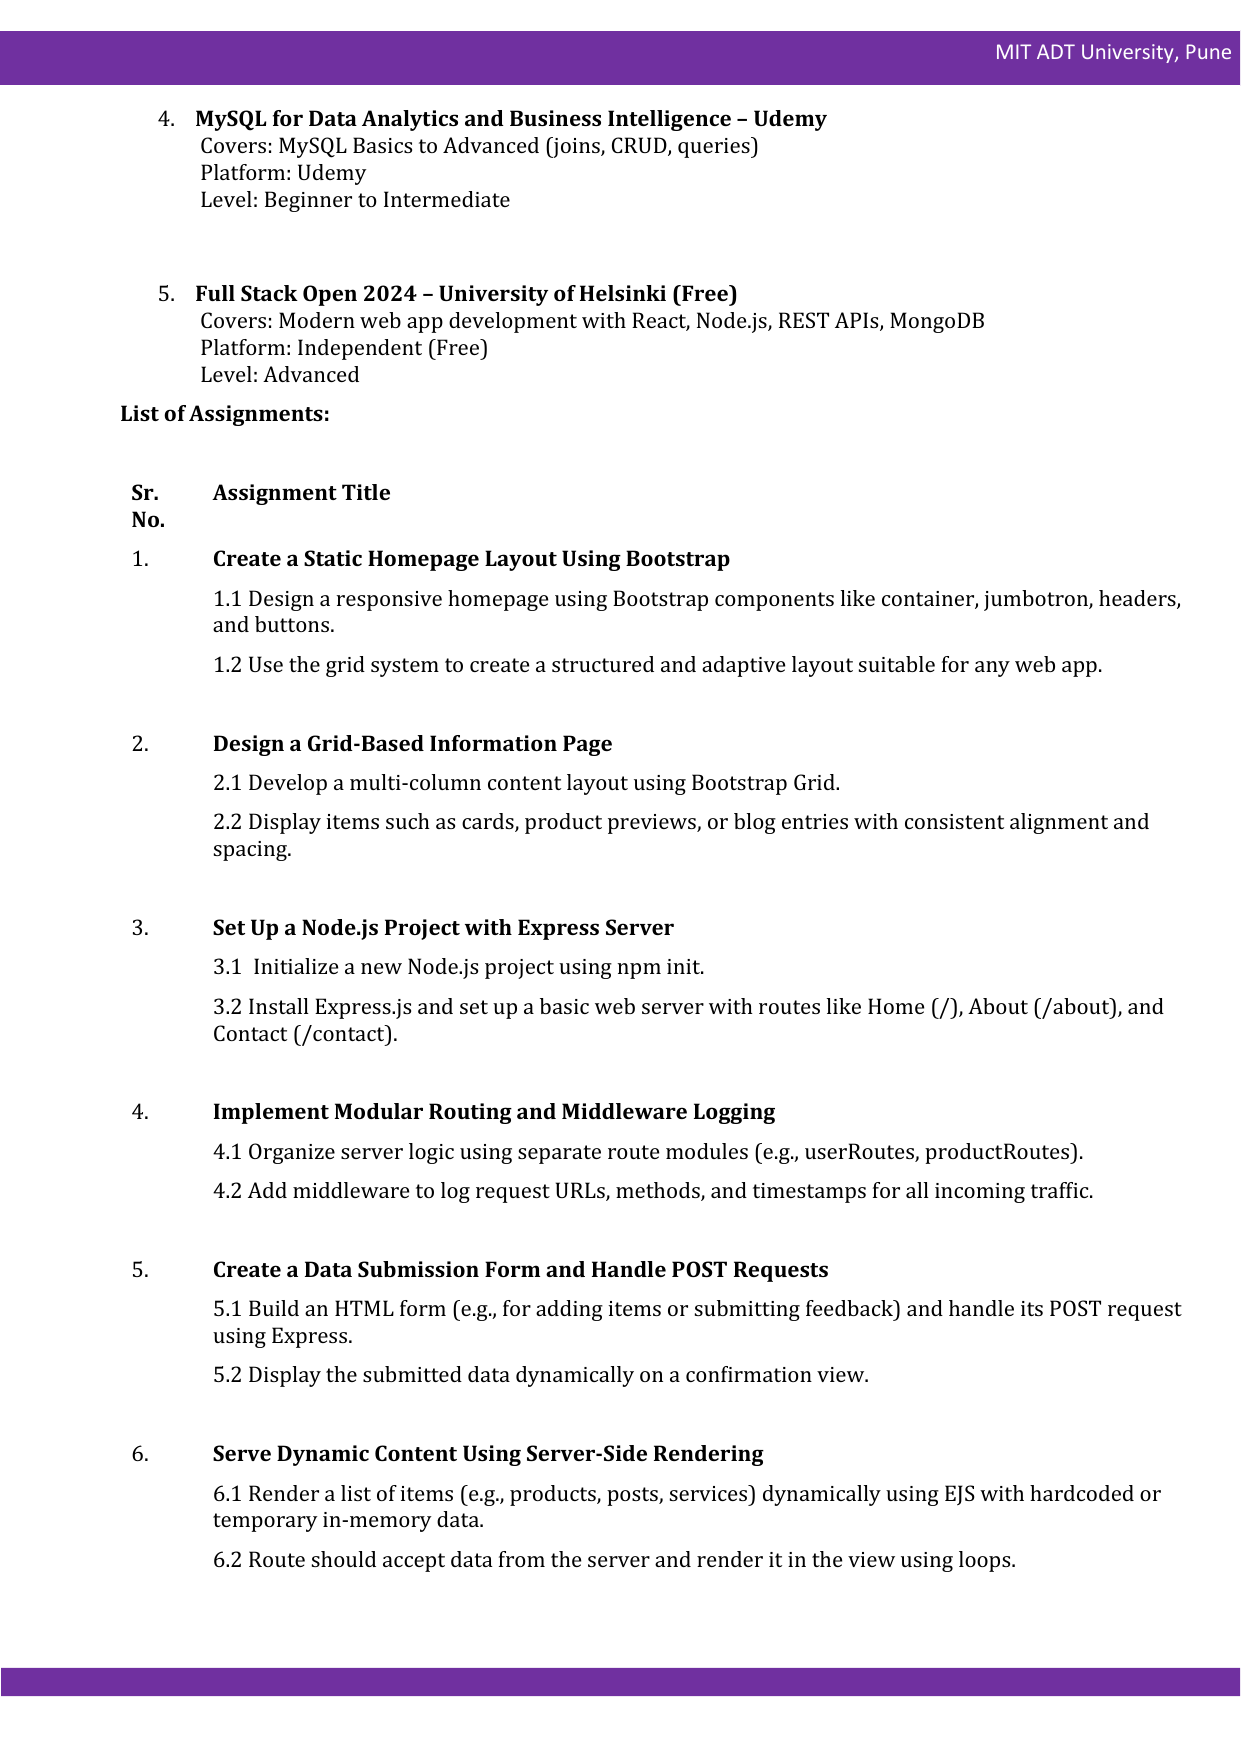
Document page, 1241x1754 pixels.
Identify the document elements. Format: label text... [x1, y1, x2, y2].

table_cell Set Up a Node.js Project with Express Server 3.1 Initialize a new Node.js project using npm init. 3.2 Install Express.js and set up a basic web server with routes like Home (/), About (/about), and Contact (/contact). [201, 914, 1195, 1098]
table_cell 4. [120, 1098, 201, 1256]
table_header Sr. No. [120, 479, 201, 545]
table_cell Design a Grid-Based Information Page 2.1 Develop a multi-column content layout using Bootstrap Grid. 2.2 Display items such as cards, product previews, or blog entries with consistent alignment and spacing. [201, 729, 1195, 914]
table_cell 3. [120, 914, 201, 1098]
table_cell Create a Data Submission Form and Handle POST Requests 5.1 Build an HTML form (e.g., for adding items or submitting feedback) and handle its POST request using Express. 5.2 Display the submitted data dynamically on a confirmation view. [201, 1256, 1195, 1440]
list MySQL for Data Analytics and Business Intelligence – Udemy Covers: MySQL Basics to Advanced (joins, CRUD, queries) Platform: Udemy Level: Beginner to Intermediate [157, 105, 1195, 267]
table_cell 6. [120, 1440, 201, 1624]
text List of Assignments: [120, 400, 1195, 427]
table_cell 2. [120, 729, 201, 914]
table_cell Serve Dynamic Content Using Server-Side Rendering 6.1 Render a list of items (e.g., products, posts, services) dynamically using EJS with hardcoded or temporary in-memory data. 6.2 Route should accept data from the server and render it in the view using loops. [201, 1440, 1195, 1624]
table_cell Implement Modular Routing and Middleware Logging 4.1 Organize server logic using separate route modules (e.g., userRoutes, productRoutes). 4.2 Add middleware to log request URLs, methods, and timestamps for all incoming traffic. [201, 1098, 1195, 1256]
list Full Stack Open 2024 – University of Helsinki (Free) Covers: Modern web app development with React, Node.js, REST APIs, MongoDB Platform: Independent (Free) Level: Advanced [157, 280, 1195, 387]
table_cell 1. [120, 545, 201, 729]
table_cell Create a Static Homepage Layout Using Bootstrap 1.1 Design a responsive homepage using Bootstrap components like container, jumbotron, headers, and buttons. 1.2 Use the grid system to create a structured and adaptive layout suitable for any web app. [201, 545, 1195, 729]
table_header Assignment Title [201, 479, 1195, 545]
table_cell 5. [120, 1256, 201, 1440]
